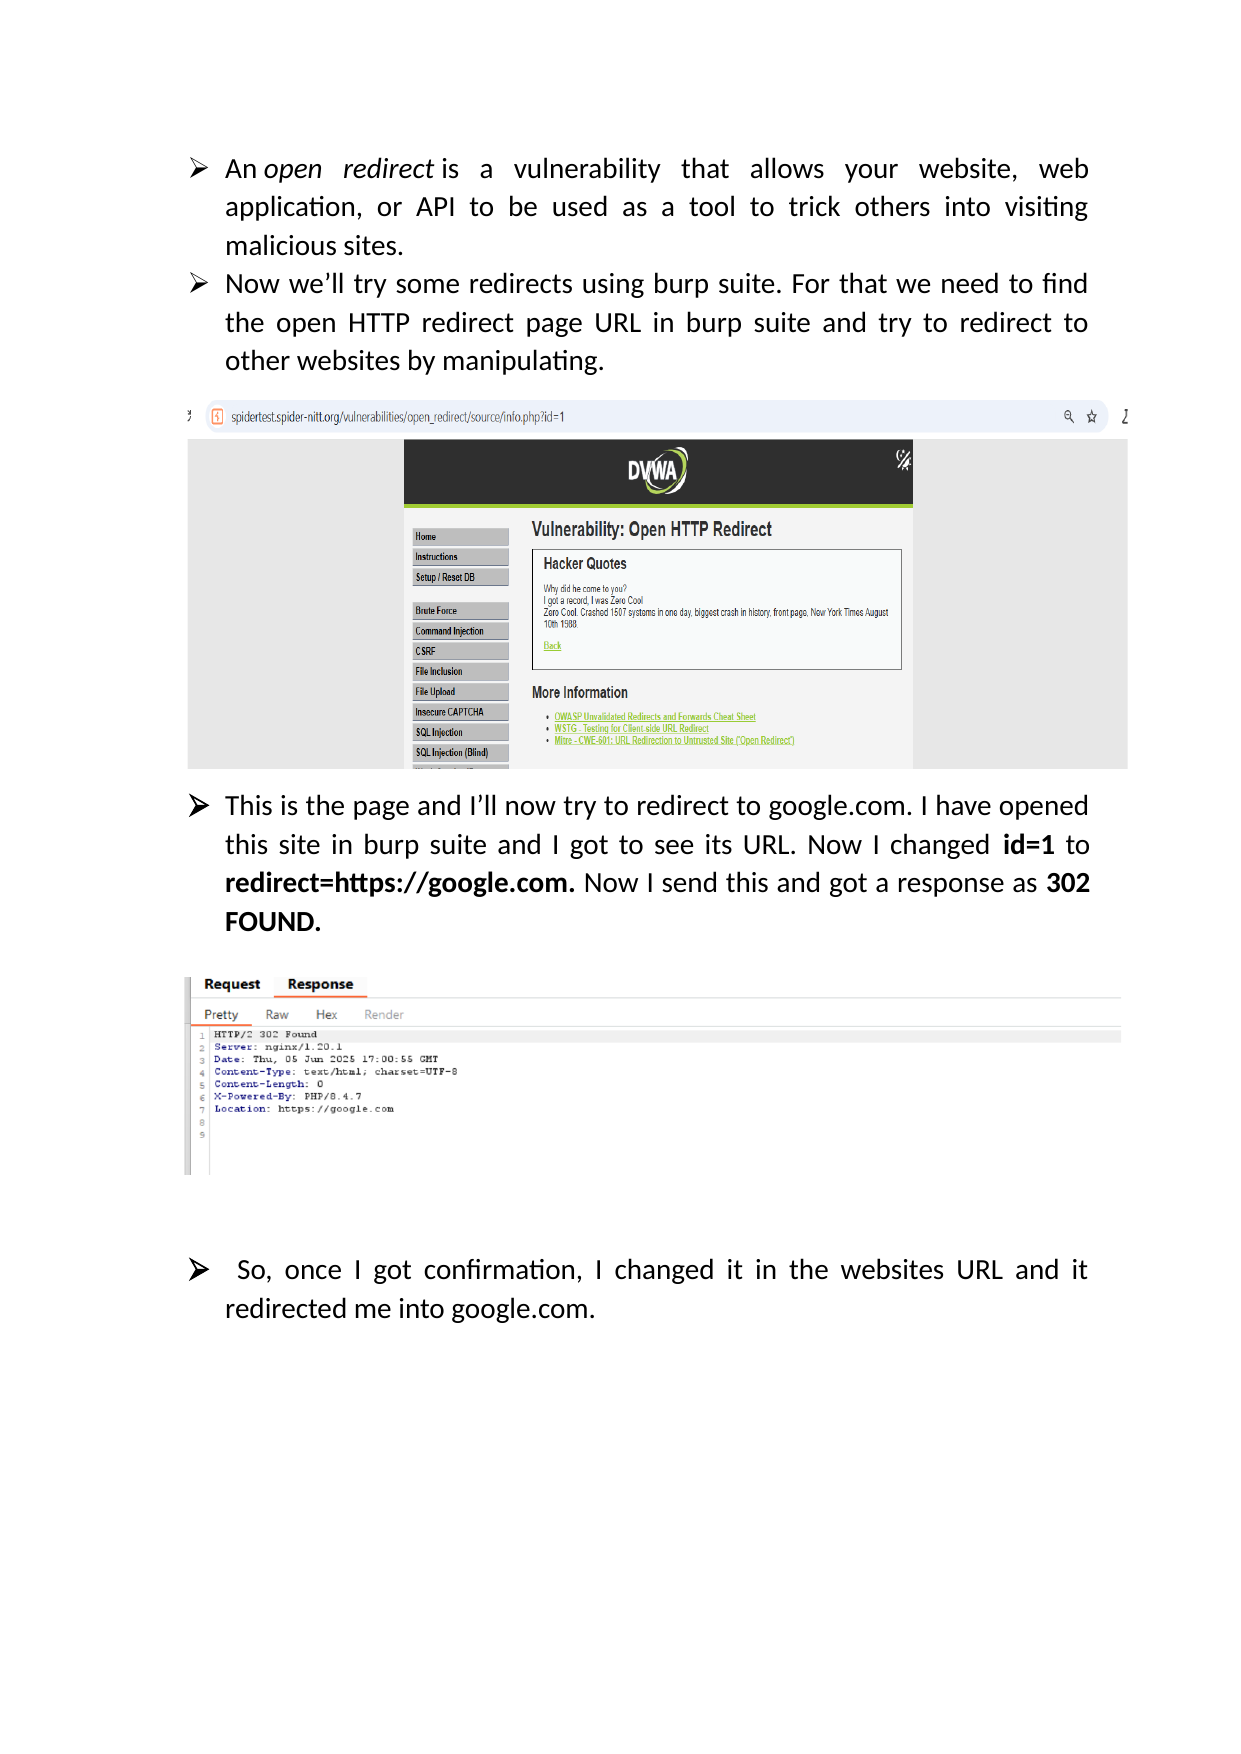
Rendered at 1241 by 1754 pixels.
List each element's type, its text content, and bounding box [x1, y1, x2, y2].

list This is the page and I’ll now try to redirect to google.com. I have opened this site in burp suite and I got to see its URL. Now I changed id=1 to redirect=https://google.com. Now I send this and got a response as 302 FOUND. [187, 787, 1090, 938]
list Now we’ll try some redirects using burp suite. For that we need to find the open HTTP redirect page URL in burp suite and try to redirect to other websites by manipulating. [187, 265, 1090, 378]
picture [187, 397, 1128, 769]
picture [183, 977, 1121, 1174]
list So, once I got confirmation, I changed it in the websites URL and it redirected me into google.com. [187, 1251, 1090, 1326]
list An open redirect is a vulnerability that allows your website, web application, or API to be used as a tool to trick others into visiting malicious sites. [187, 150, 1090, 262]
